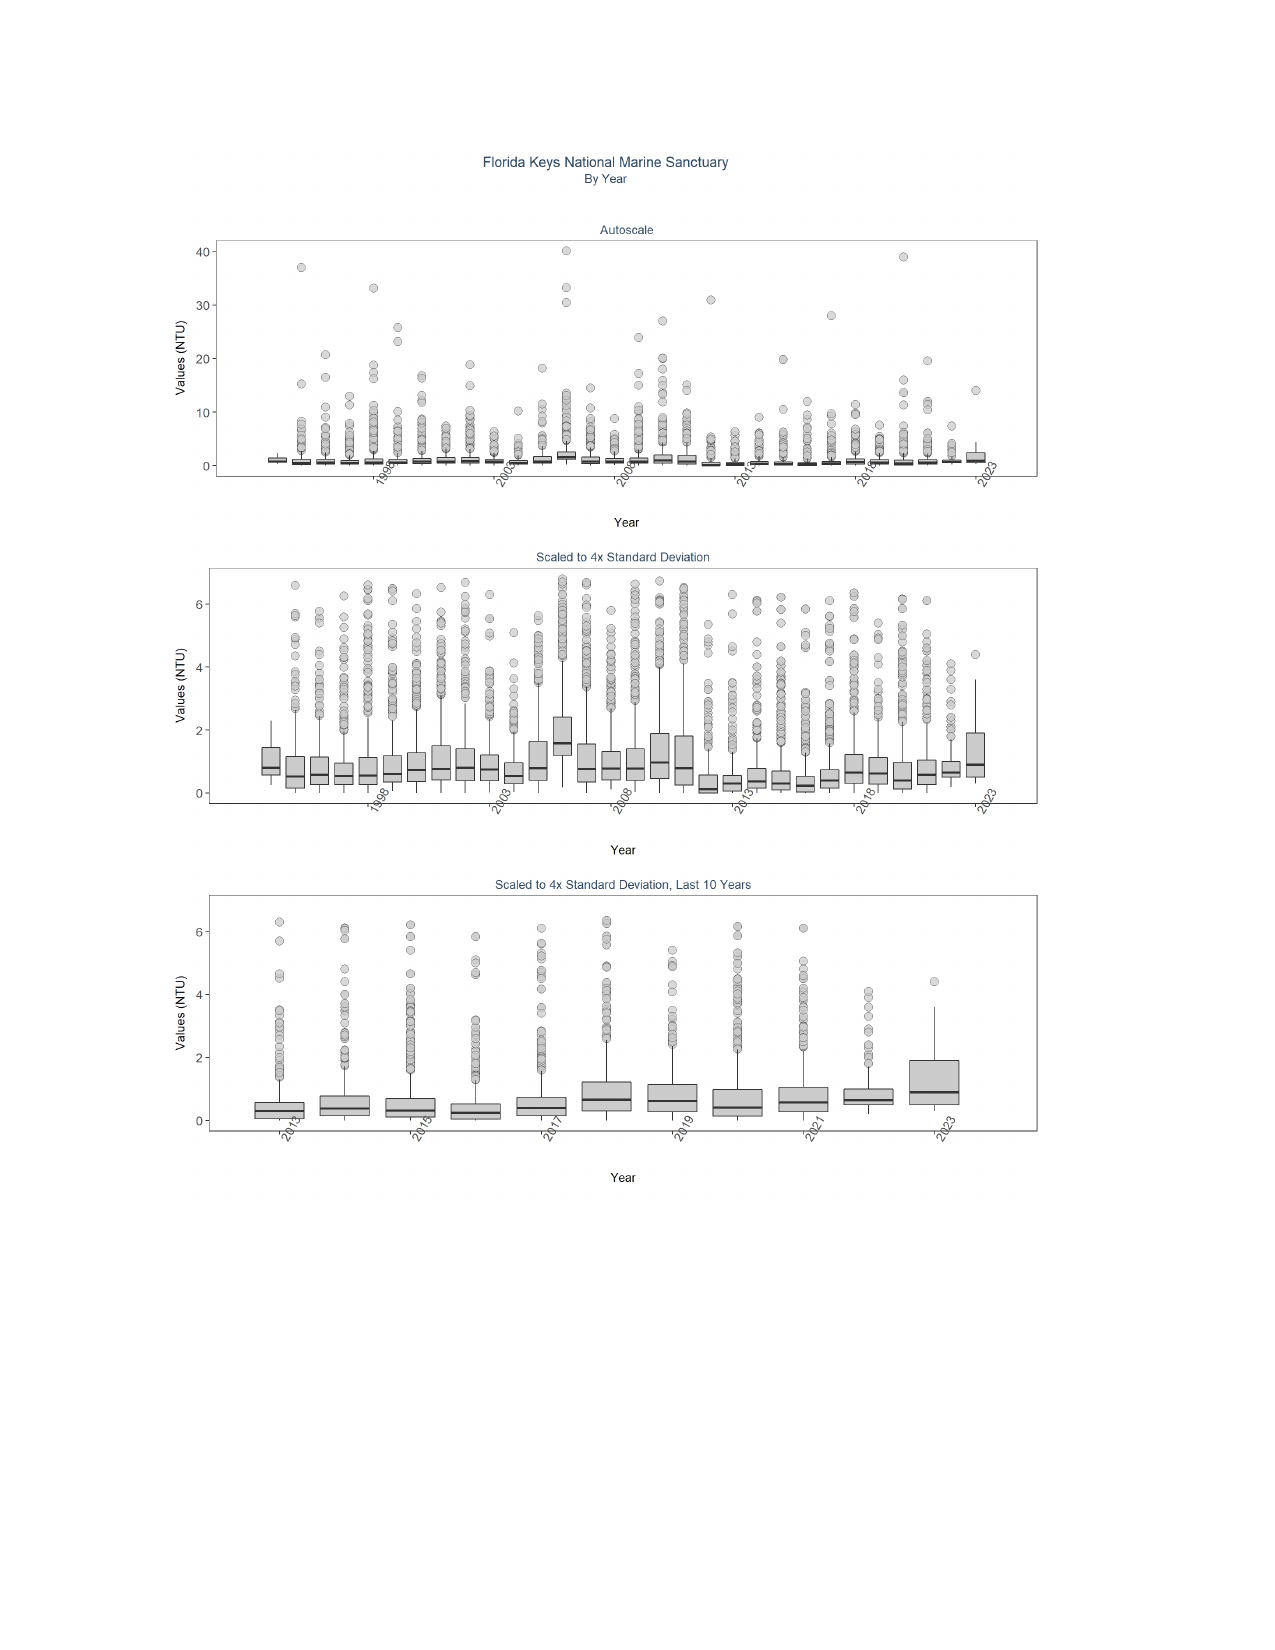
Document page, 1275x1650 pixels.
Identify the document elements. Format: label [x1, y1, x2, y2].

picture [168, 150, 1044, 1200]
